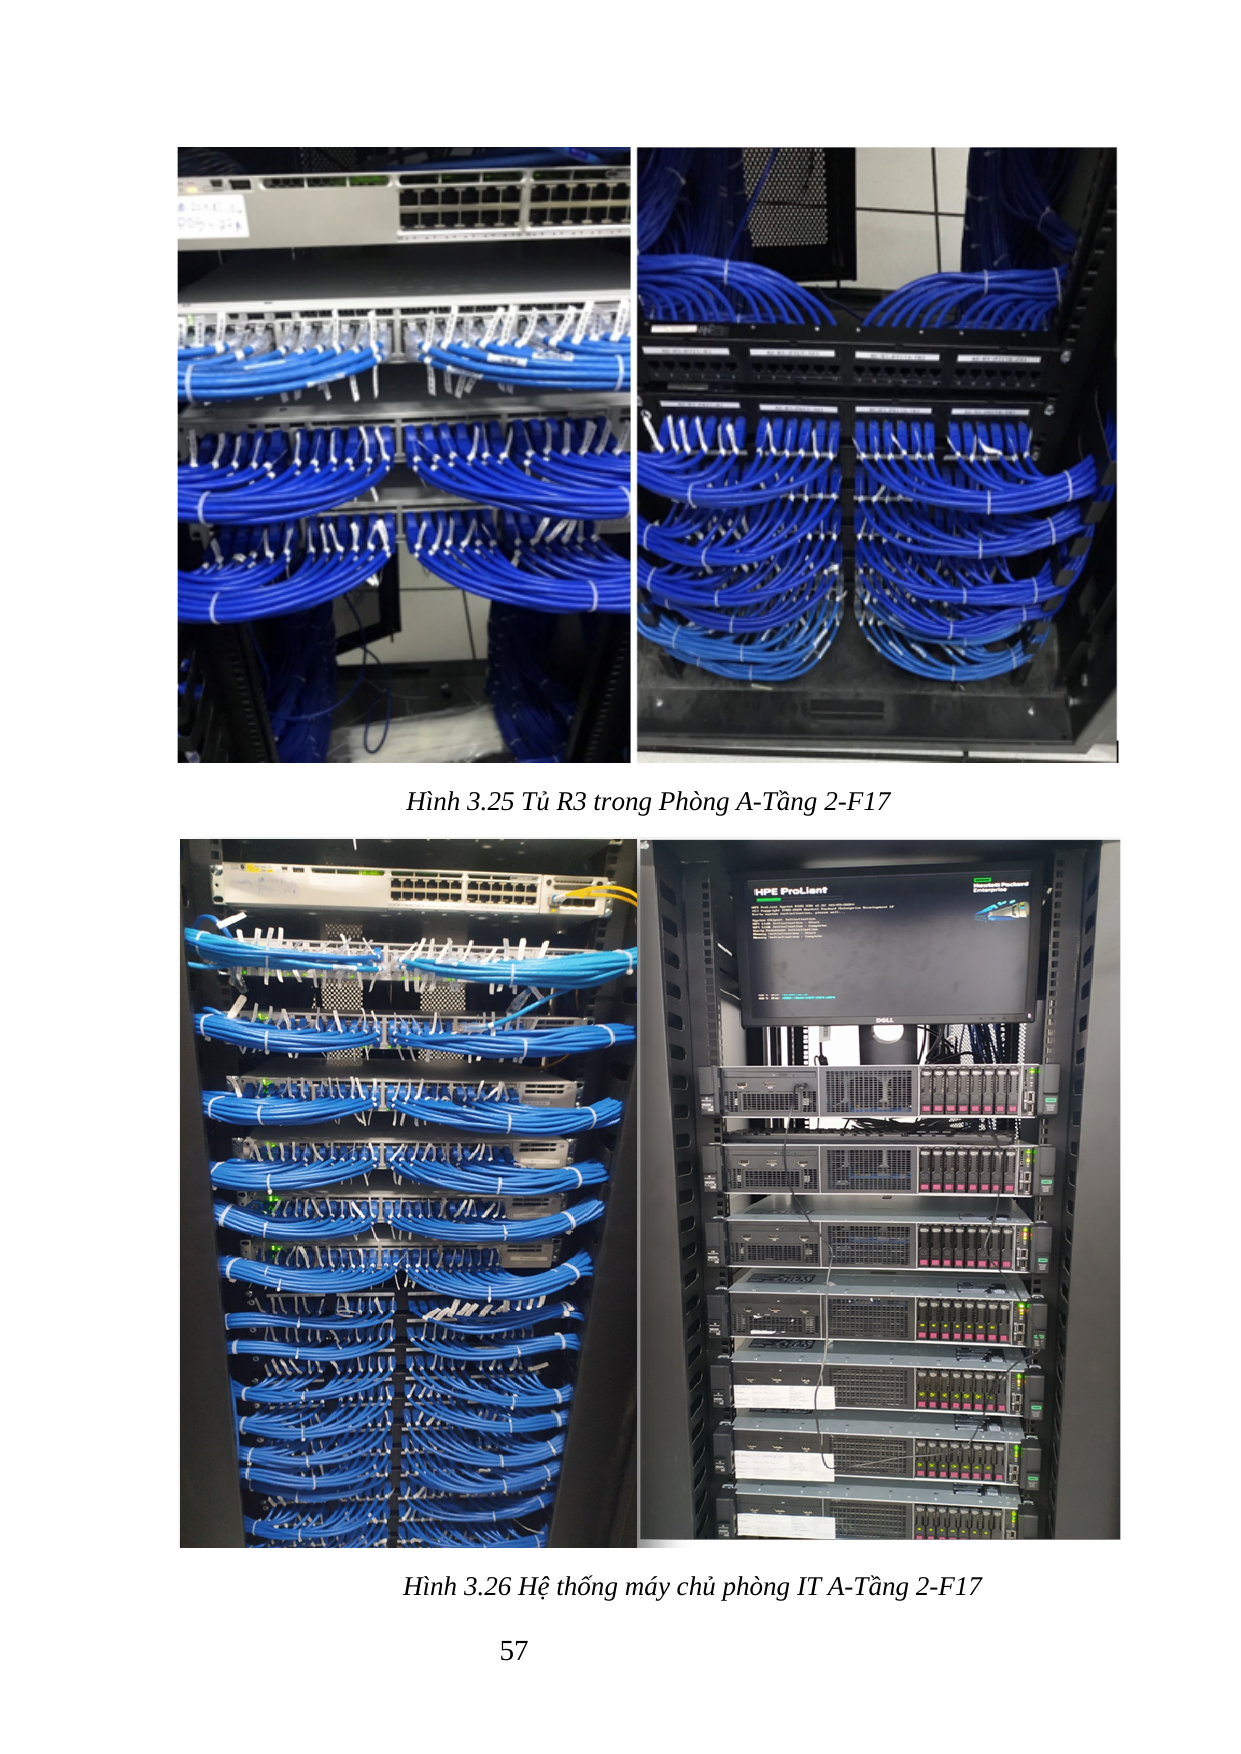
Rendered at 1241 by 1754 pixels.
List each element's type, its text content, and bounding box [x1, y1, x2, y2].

picture [178, 837, 1121, 1548]
picture [177, 147, 1122, 763]
